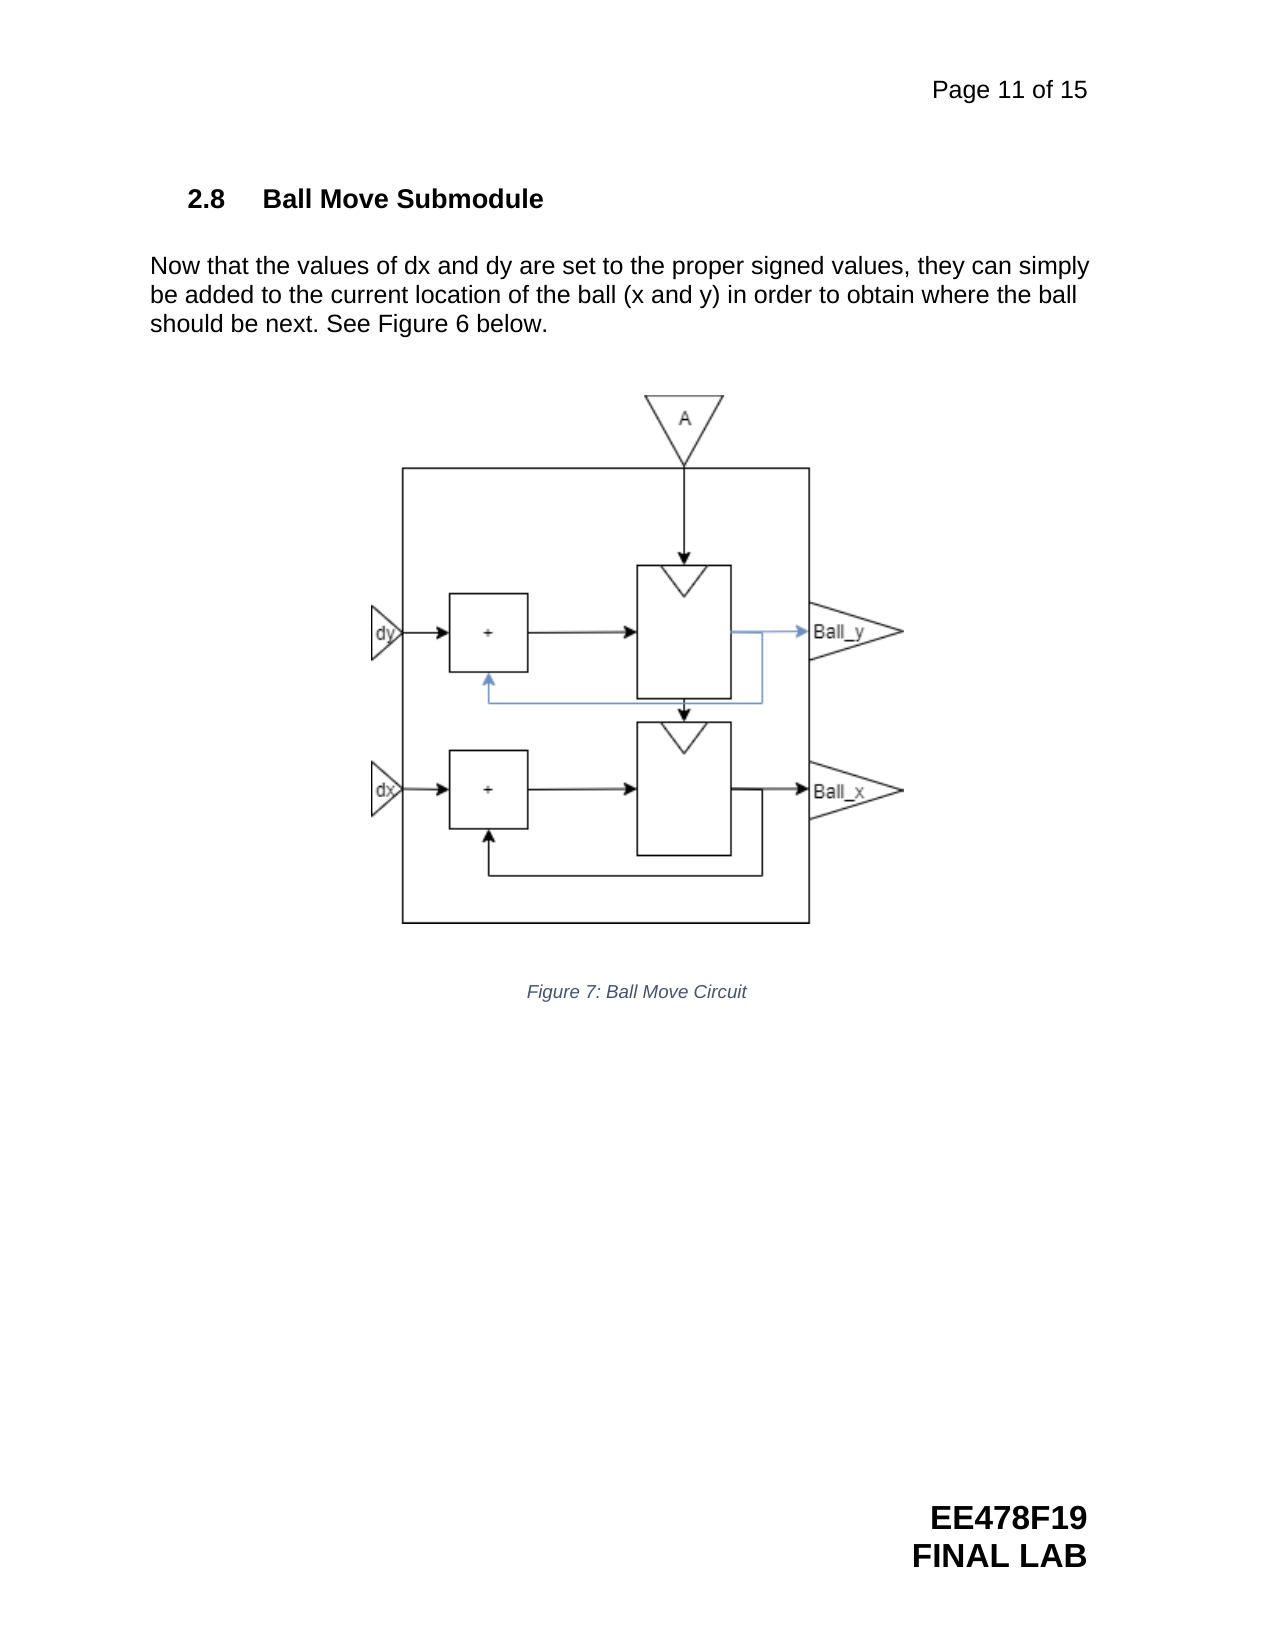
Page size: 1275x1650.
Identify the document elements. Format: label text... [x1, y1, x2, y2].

text Figure 7: Ball Move Circuit [150, 981, 1125, 1002]
subtitle Ball Move Submodule [187, 183, 1125, 214]
text Now that the values of dx and dy are set to the proper signed values, they can simply be added to the current location of the ball (x and y) in order to obtain where the ball should be next. See Figure 6 below. [150, 251, 1125, 337]
picture [371, 395, 904, 924]
